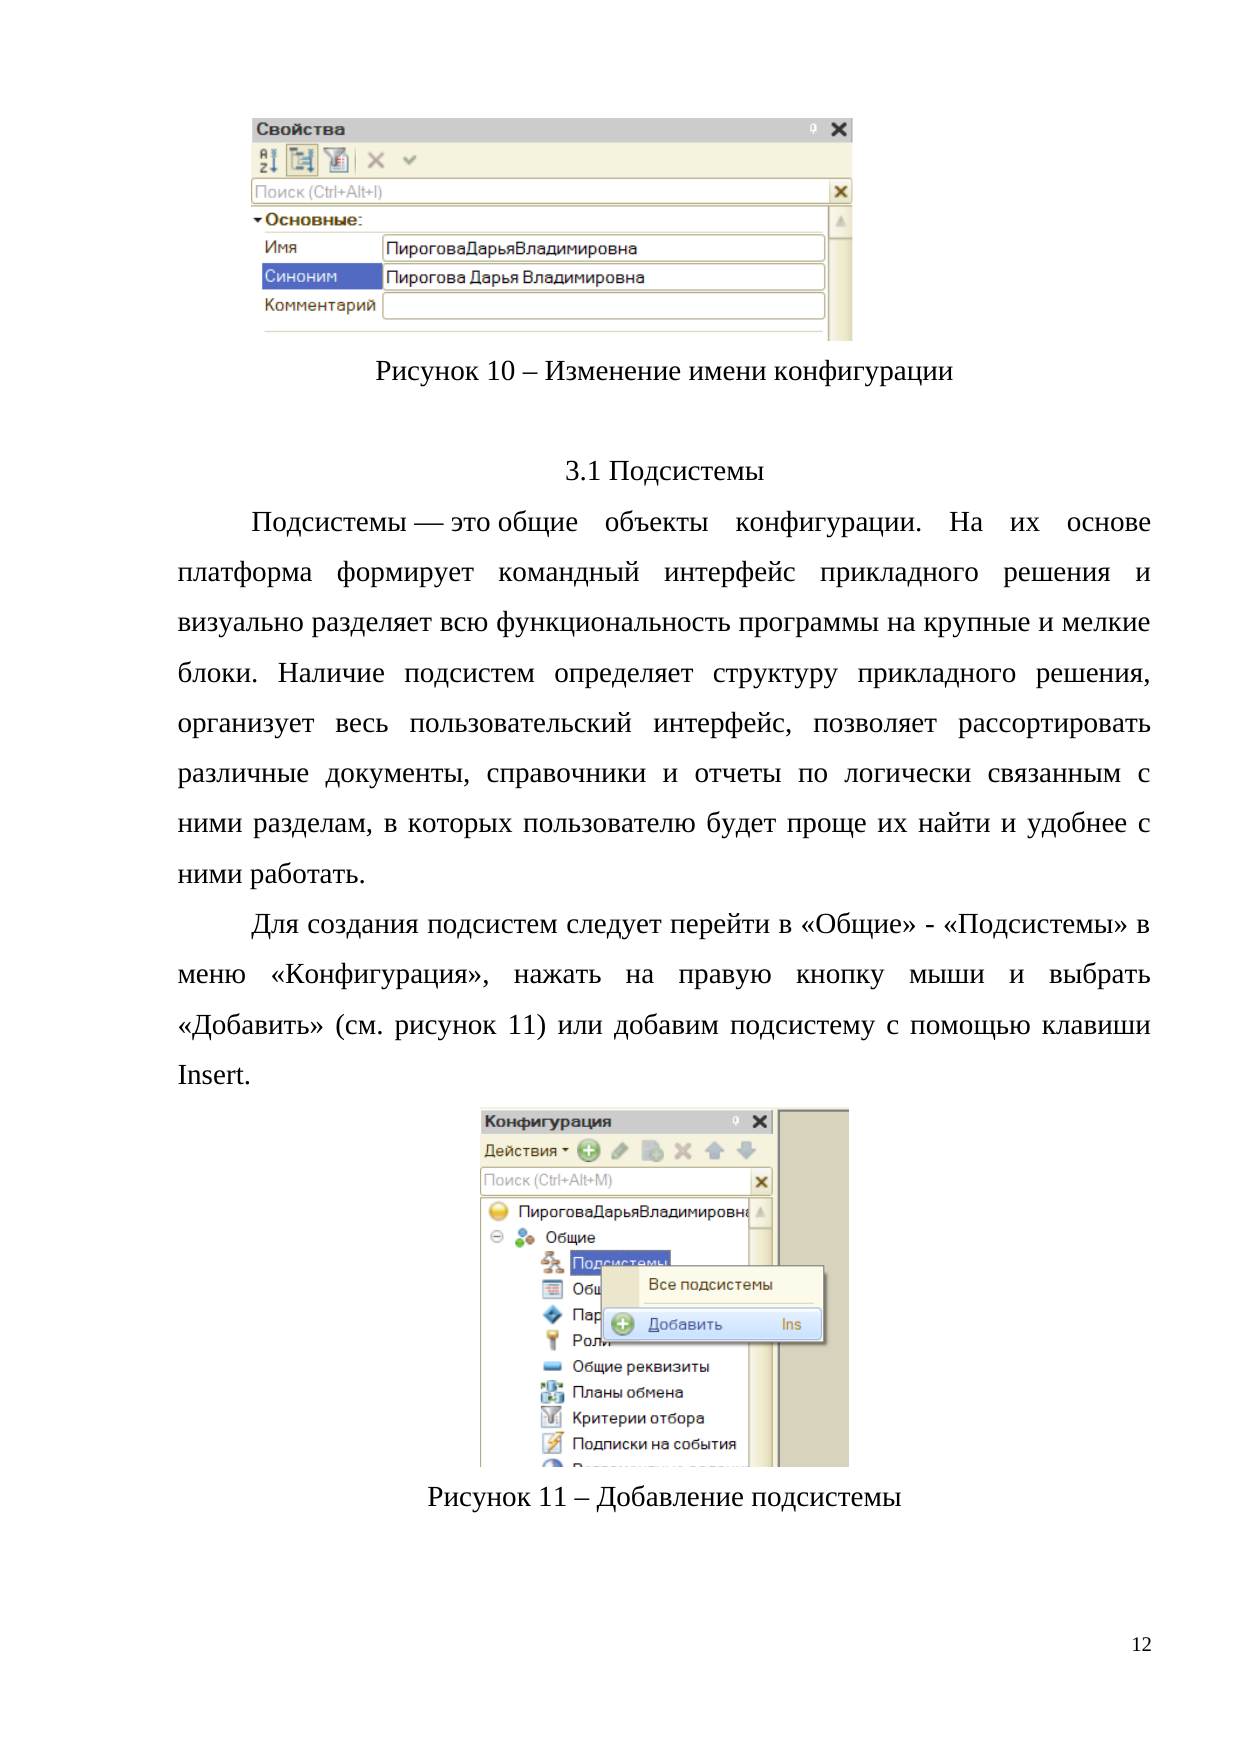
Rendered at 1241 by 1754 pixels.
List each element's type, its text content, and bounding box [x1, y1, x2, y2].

subtitle 3.1 Подсистемы [177, 453, 1152, 487]
picture [251, 118, 853, 341]
text Рисунок 10 – Изменение имени конфигурации [177, 353, 1152, 386]
text Рисунок 11 – Добавление подсистемы [177, 1479, 1152, 1512]
picture [480, 1107, 849, 1467]
text Подсистемы — это общие объекты конфигурации. На их основе платформа формирует командный интерфейс прикладного решения и визуально разделяет всю функциональность программы на крупные и мелкие блоки. Наличие подсистем определяет структуру прикладного решения, организует весь пользовательский интерфейс, позволяет рассортировать различные документы, справочники и отчеты по логически связанным с ними разделам, в которых пользователю будет проще их найти и удобнее с ними работать. [177, 504, 1152, 889]
text Для создания подсистем следует перейти в «Общие» - «Подсистемы» в меню «Конфигурация», нажать на правую кнопку мыши и выбрать «Добавить» (см. рисунок 11) или добавим подсистему с помощью клавиши Insert. [177, 906, 1152, 1091]
